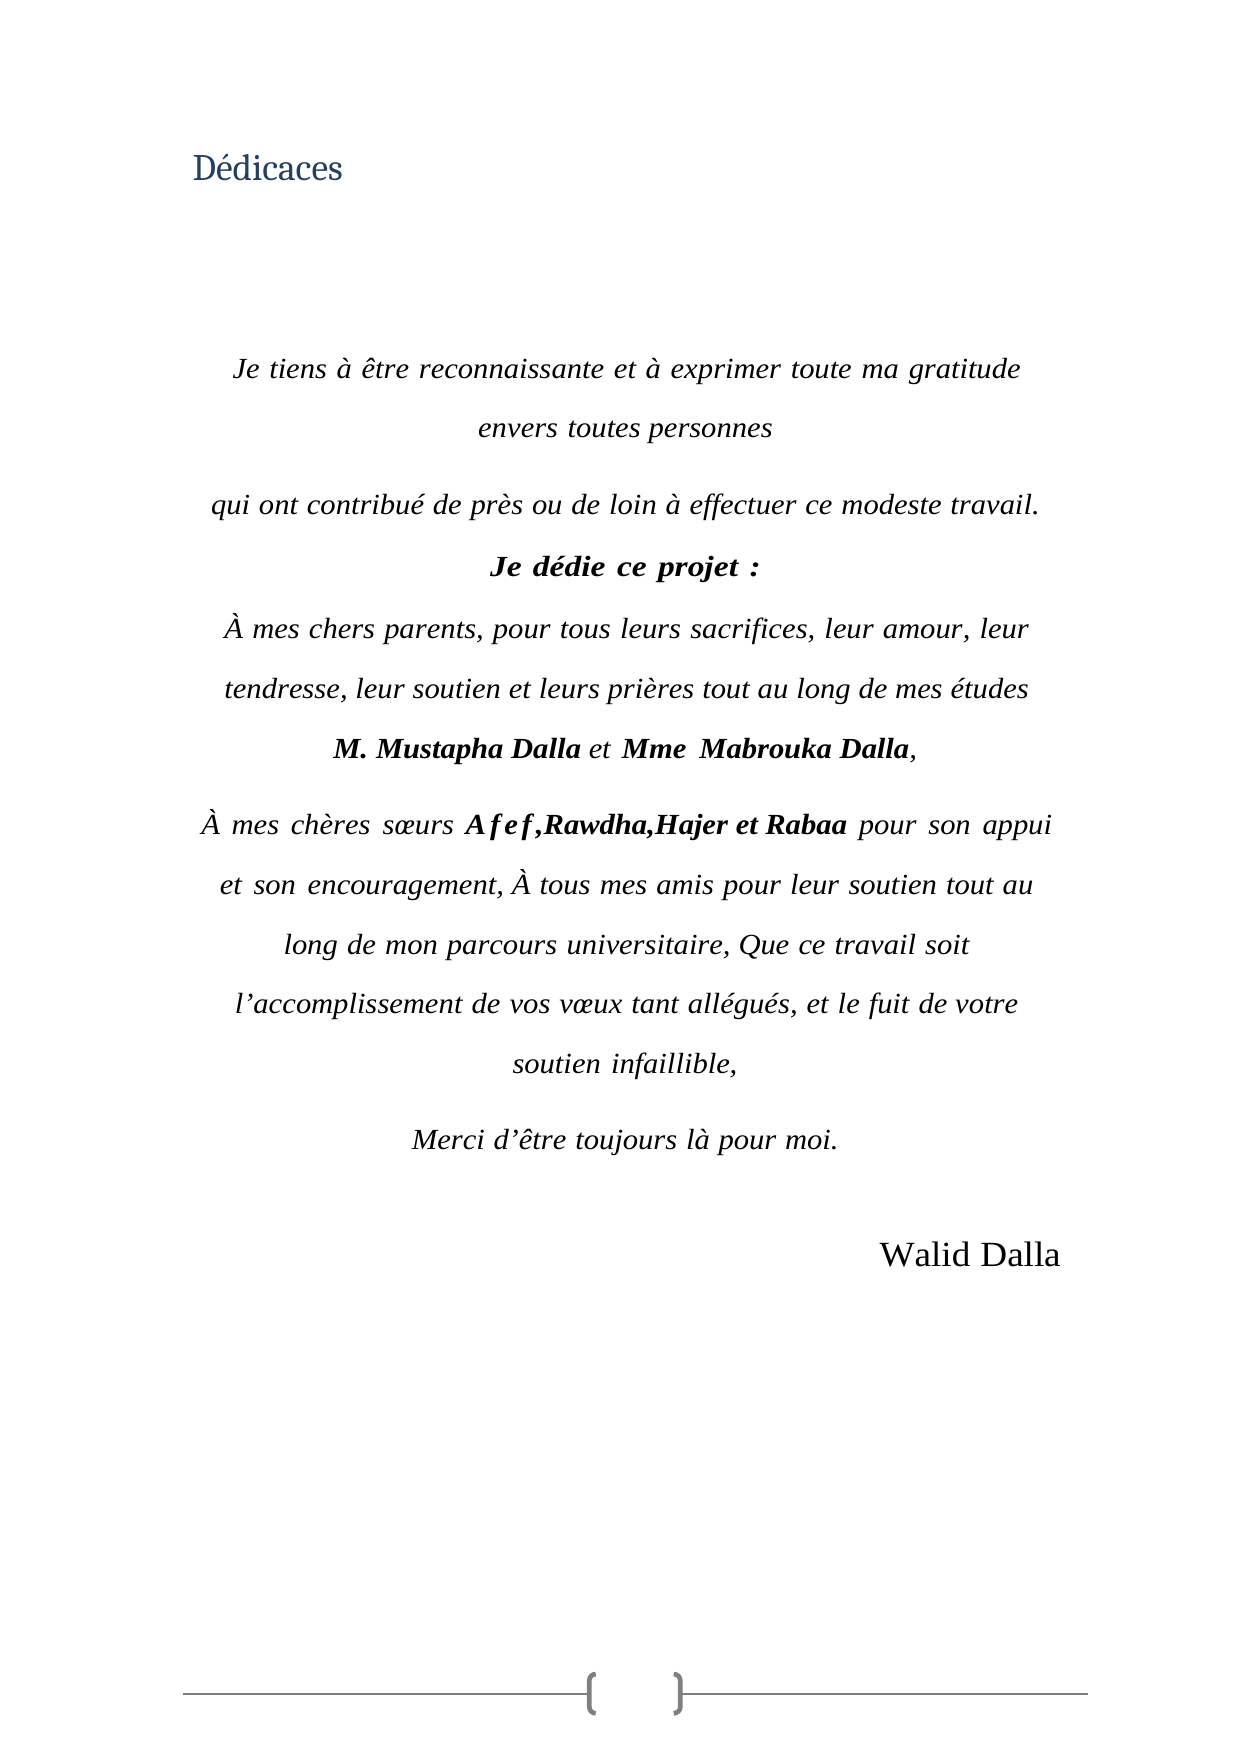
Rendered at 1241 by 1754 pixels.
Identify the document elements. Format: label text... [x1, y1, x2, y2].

text Merci d’être toujours là pour moi. [199, 1122, 1054, 1156]
subtitle Dédicaces [192, 147, 1173, 190]
text qui ont contribué de près ou de loin à effectuer ce modeste travail. [199, 487, 1054, 520]
text Walid Dalla [127, 1233, 1061, 1274]
text À mes chères sœurs Afef,Rawdha,Hajer et Rabaa pour son appui et son encouragement, À tous mes amis pour leur soutien tout au long de mon parcours universitaire, Que ce travail soit l’accomplissement de vos vœux tant allégués, et le fuit de votre soutien infaillible, [192, 807, 1060, 1080]
text Je tiens à être reconnaissante et à exprimer toute ma gratitude envers toutes personnes [199, 351, 1054, 444]
text À mes chers parents, pour tous leurs sacrifices, leur amour, leur tendresse, leur soutien et leurs prières tout au long de mes études M. Mustapha Dalla et Mme Mabrouka Dalla, [213, 612, 1039, 764]
text Je dédie ce projet : [199, 549, 1054, 583]
